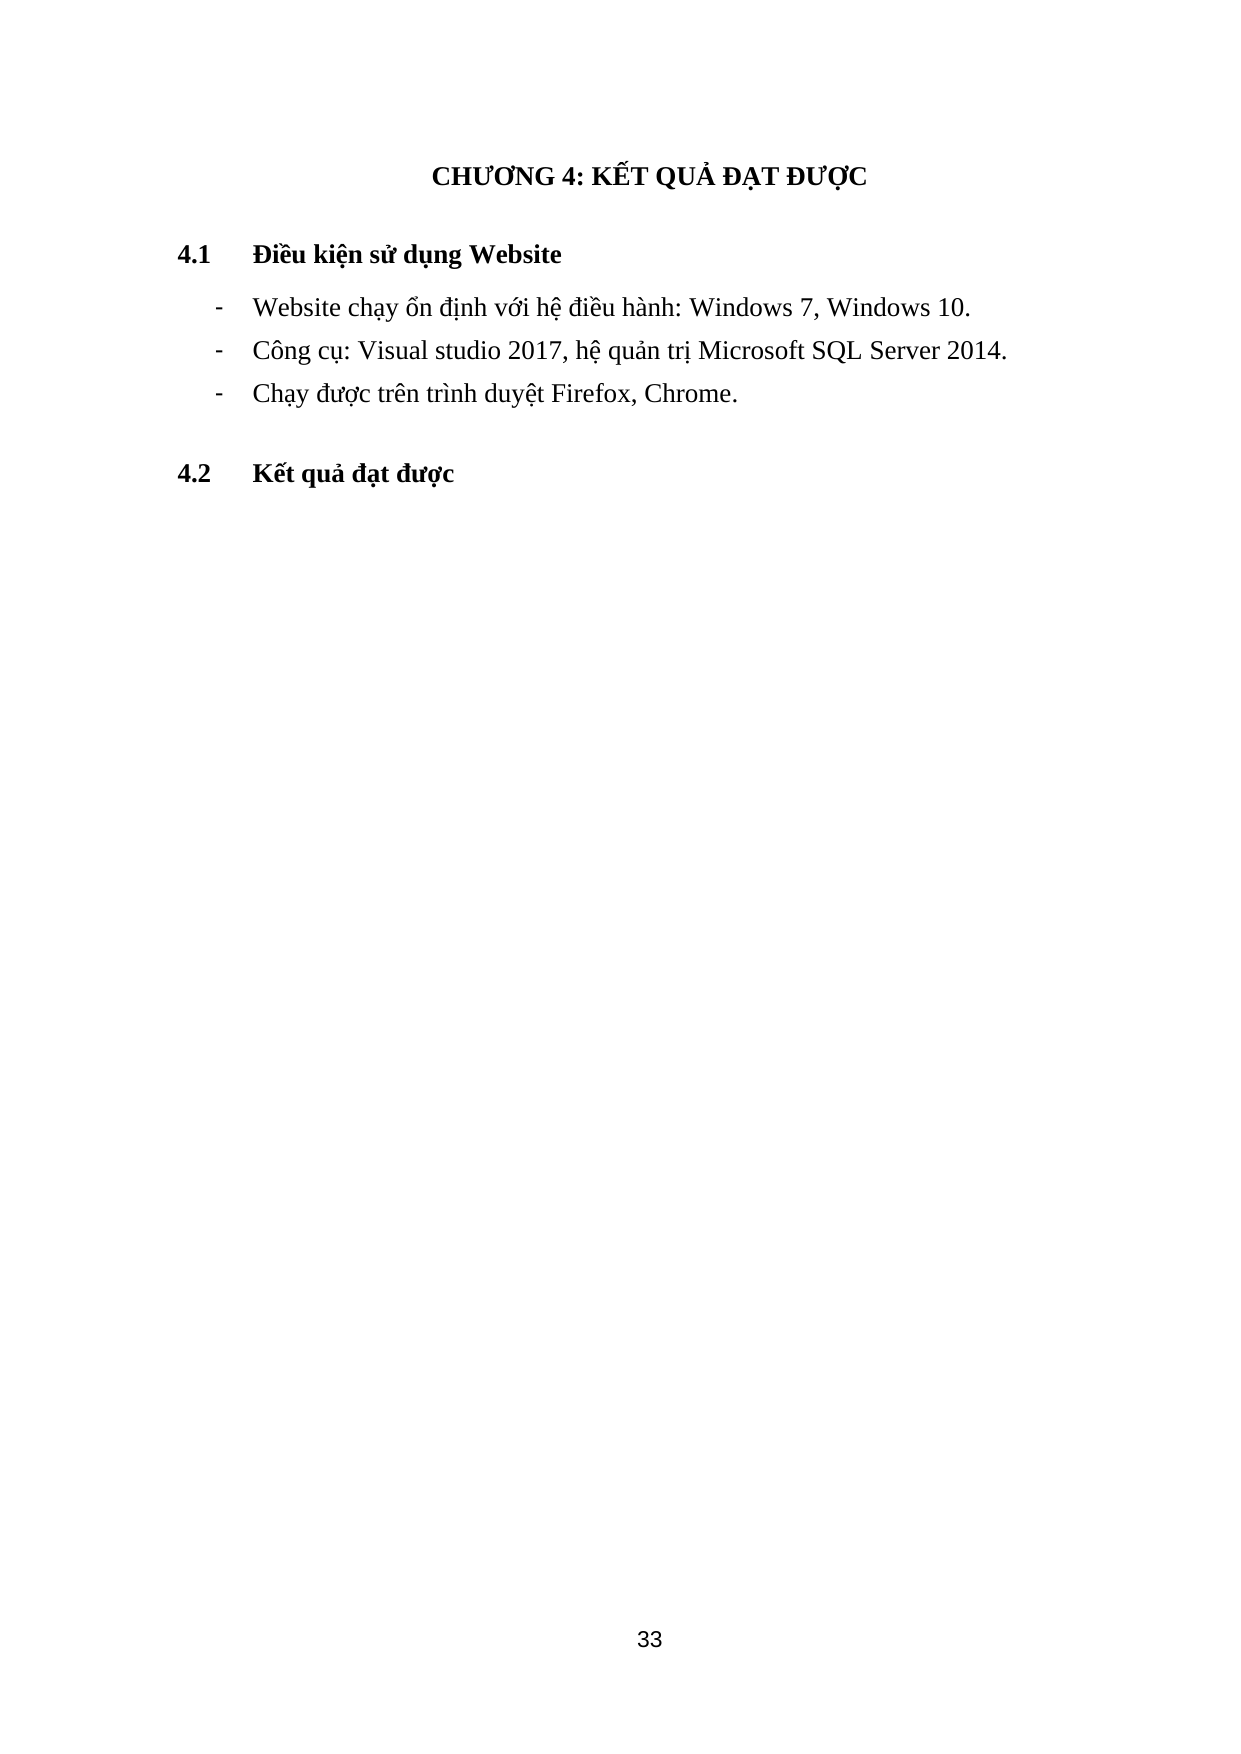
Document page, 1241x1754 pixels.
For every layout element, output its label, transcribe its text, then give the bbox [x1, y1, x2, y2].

list Công cụ: Visual studio 2017, hệ quản trị Microsoft SQL Server 2014. [215, 333, 1122, 367]
subtitle 4.1 Điều kiện sử dụng Website [177, 238, 1122, 269]
list Website chạy ổn định với hệ điều hành: Windows 7, Windows 10. [215, 291, 1122, 324]
subtitle CHƯƠNG 4: KẾT QUẢ ĐẠT ĐƯỢC [177, 160, 1122, 191]
subtitle 4.2 Kết quả đạt được [177, 457, 1122, 488]
list Chạy được trên trình duyệt Firefox, Chrome. [215, 376, 1122, 409]
